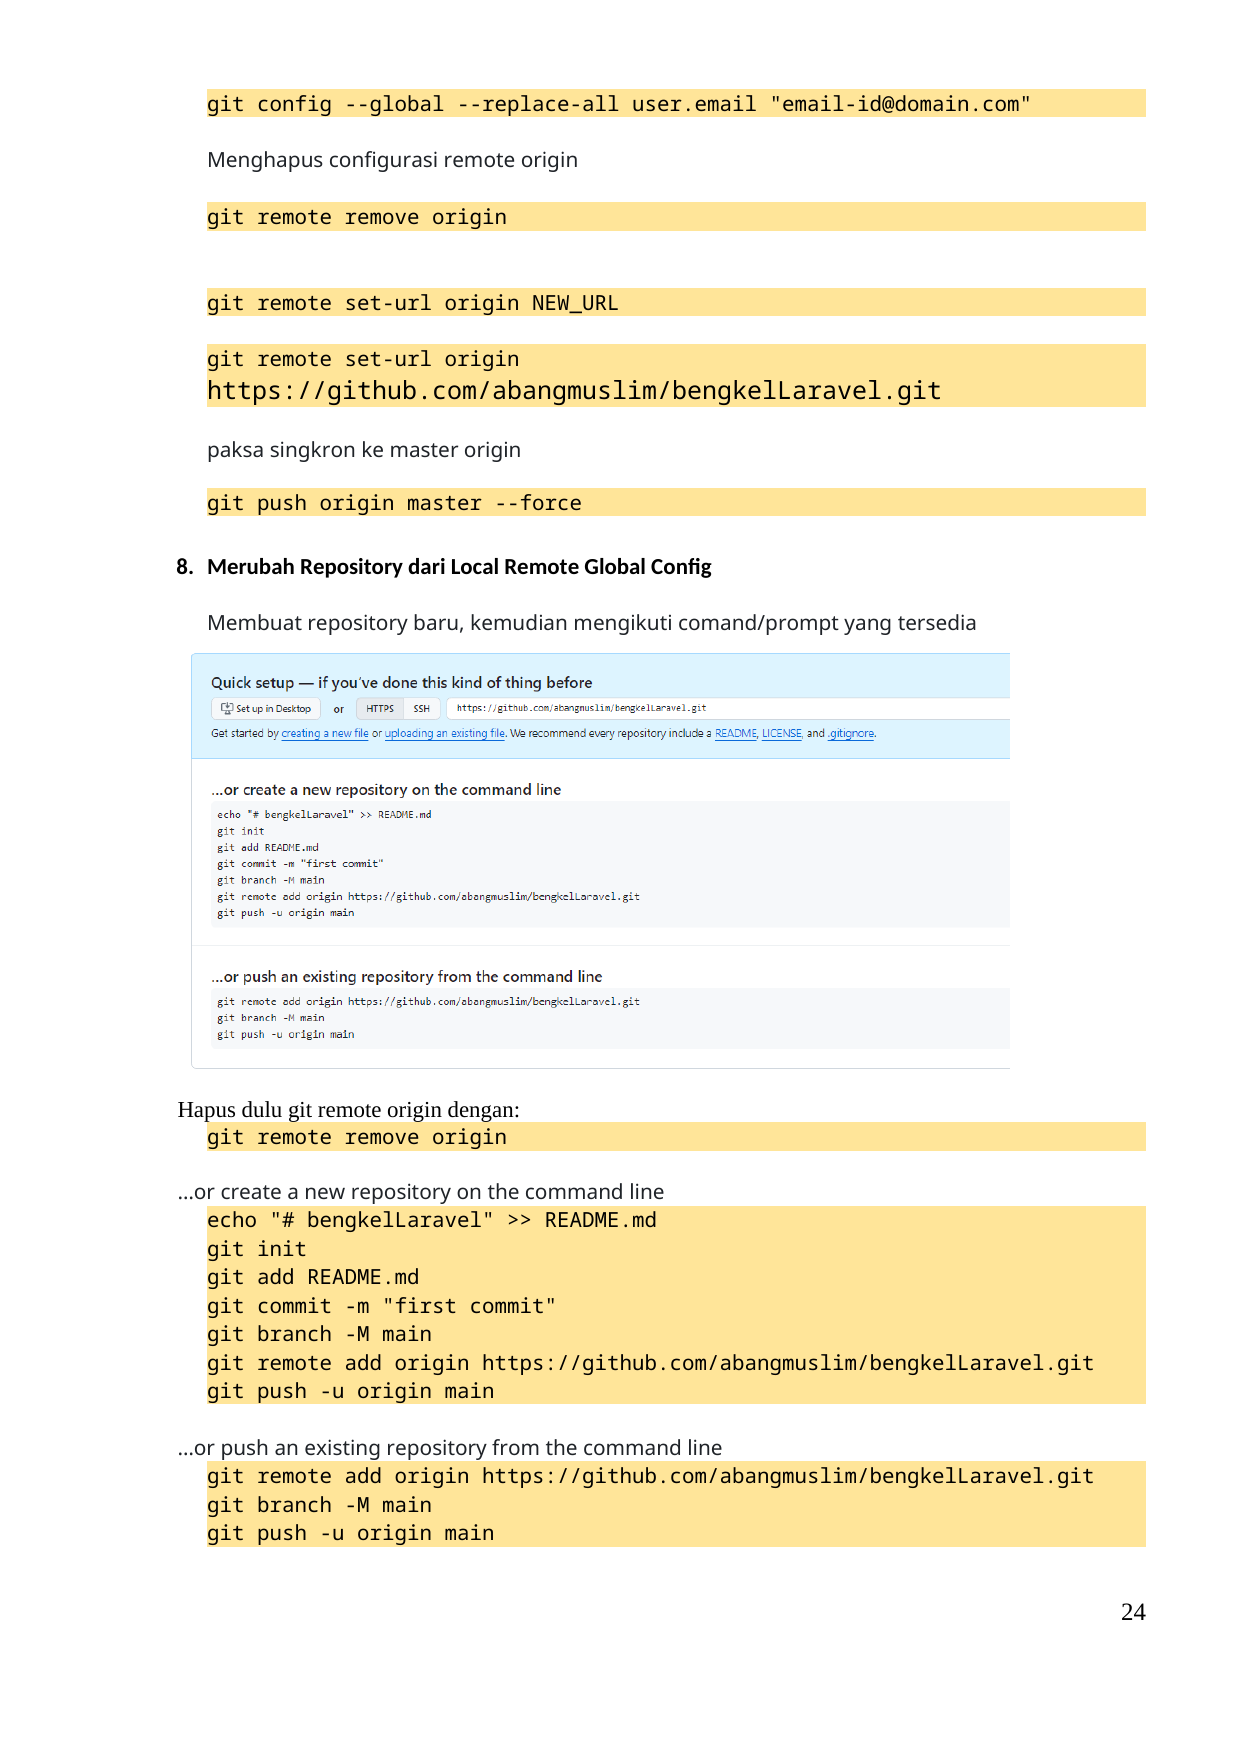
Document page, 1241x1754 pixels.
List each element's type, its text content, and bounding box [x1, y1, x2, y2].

text git push -u origin main [207, 1376, 1146, 1404]
text git push -u origin main [207, 1518, 1146, 1547]
text git push origin master --force [207, 488, 1146, 516]
subtitle …or create a new repository on the command line [177, 1177, 1146, 1206]
text git remote set-url origin NEW_URL [207, 288, 1146, 316]
text git remote remove origin [207, 202, 1146, 231]
subtitle Menghapus configurasi remote origin [207, 146, 1146, 174]
text git remote set-url origin https://github.com/abangmuslim/bengkelLaravel.git [207, 344, 1146, 407]
text git init [207, 1234, 1146, 1262]
text git remote add origin https://github.com/abangmuslim/bengkelLaravel.git [207, 1461, 1146, 1490]
text git config --global --replace-all user.email "email-id@domain.com" [207, 89, 1146, 117]
subtitle paksa singkron ke master origin [207, 436, 1146, 464]
text echo "# bengkelLaravel" >> README.md [207, 1206, 1146, 1234]
text git add README.md [207, 1262, 1146, 1291]
subtitle Membuat repository baru, kemudian mengikuti comand/prompt yang tersedia [207, 608, 1146, 637]
picture [177, 636, 1010, 1070]
subtitle …or push an existing repository from the command line [177, 1433, 1146, 1461]
text git branch -M main [207, 1490, 1146, 1518]
text git remote remove origin [207, 1122, 1146, 1151]
text git commit -m "first commit" [207, 1291, 1146, 1319]
text git branch -M main [207, 1319, 1146, 1348]
text git remote add origin https://github.com/abangmuslim/bengkelLaravel.git [207, 1348, 1146, 1376]
list Merubah Repository dari Local Remote Global Config [176, 552, 1146, 580]
text Hapus dulu git remote origin dengan: [177, 1096, 1146, 1122]
